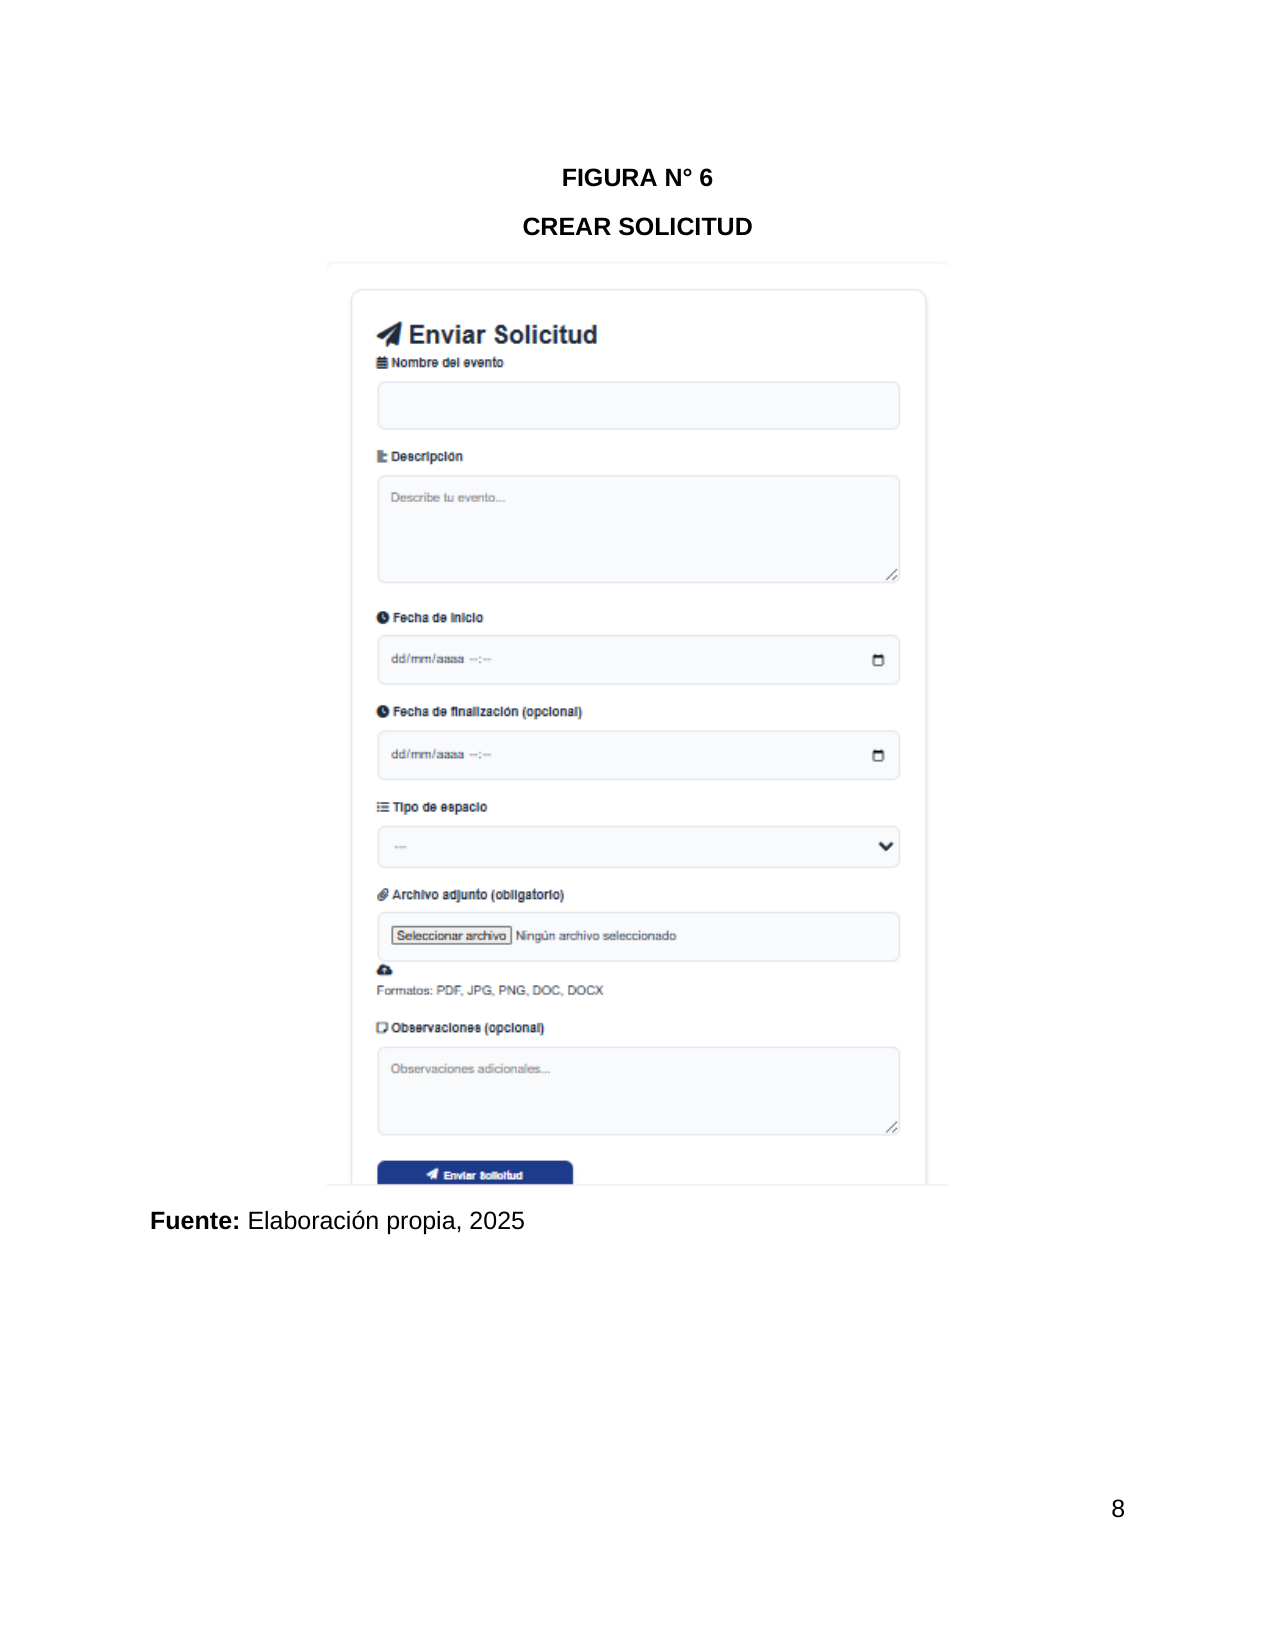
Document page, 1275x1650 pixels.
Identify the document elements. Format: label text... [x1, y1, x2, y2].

text FIGURA N° 6 [150, 162, 1125, 191]
picture [326, 261, 949, 1186]
text Fuente: Elaboración propia, 2025 [150, 1206, 1125, 1235]
text CREAR SOLICITUD [150, 212, 1125, 241]
